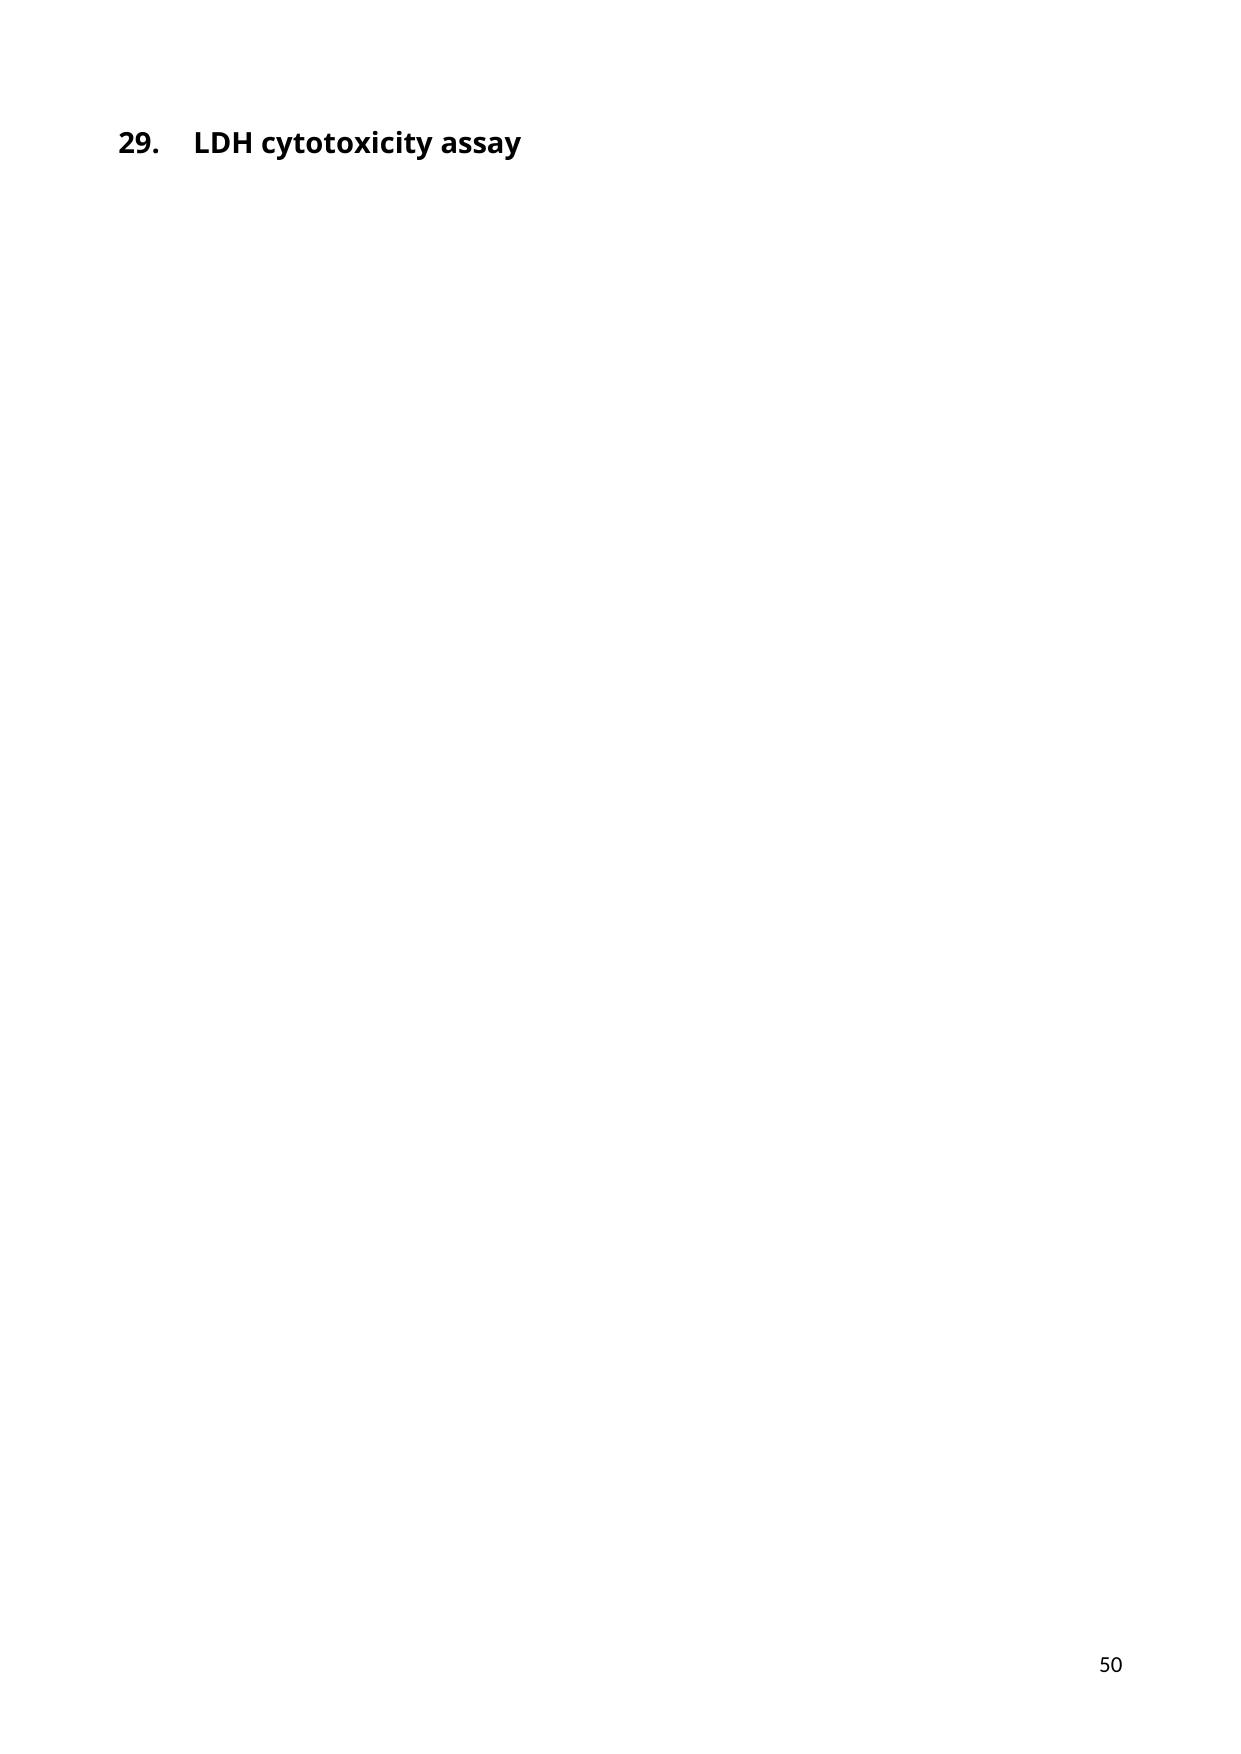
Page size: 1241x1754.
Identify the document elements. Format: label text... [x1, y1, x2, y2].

subtitle LDH cytotoxicity assay [118, 122, 1122, 162]
